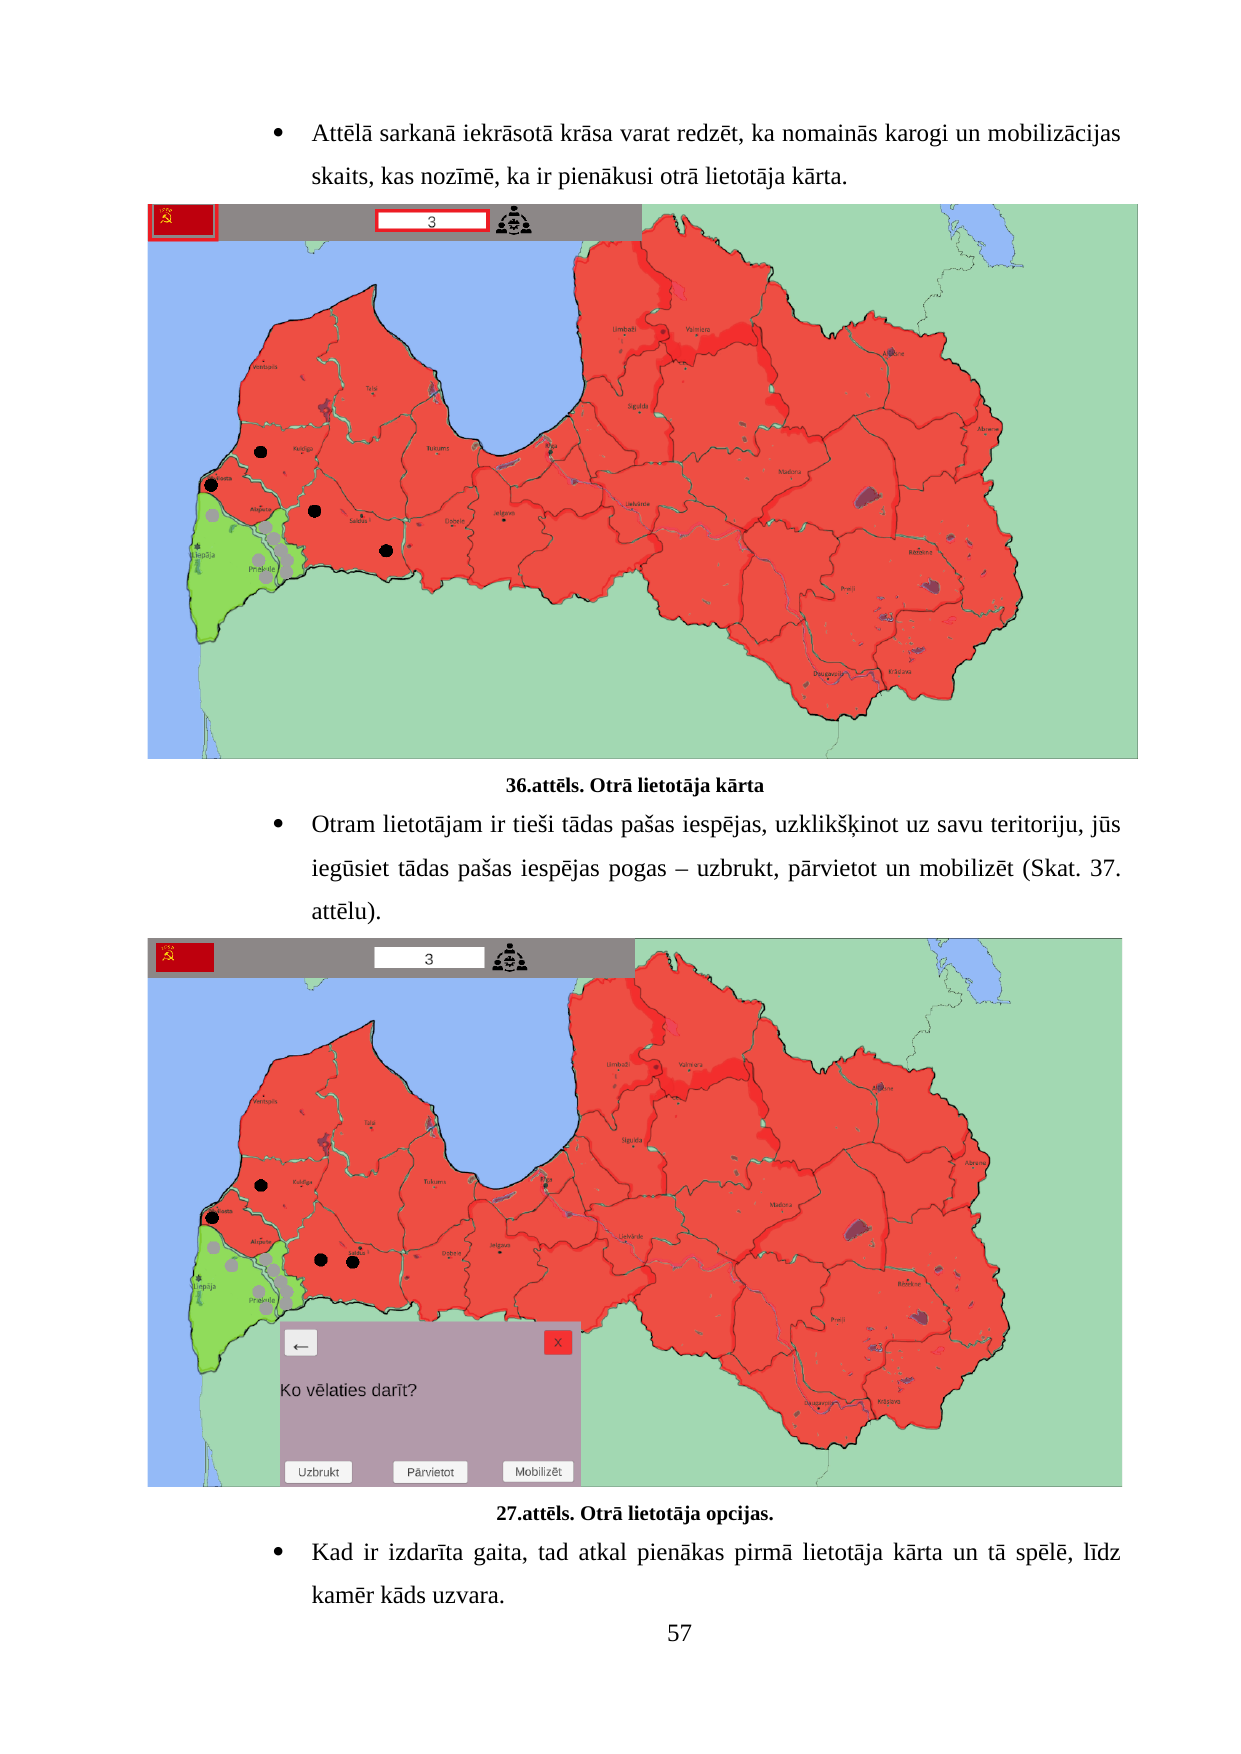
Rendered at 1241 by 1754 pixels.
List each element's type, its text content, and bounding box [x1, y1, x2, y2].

list Kad ir izdarīta gaita, tad atkal pienākas pirmā lietotāja kārta un tā spēlē, līdz kamēr kāds uzvara. [274, 1537, 1122, 1609]
text 27.attēls. Otrā lietotāja opcijas. [148, 1501, 1122, 1525]
list Otram lietotājam ir tieši tādas pašas iespējas, uzklikšķinot uz savu teritoriju, jūs iegūsiet tādas pašas iespējas pogas – uzbrukt, pārvietot un mobilizēt (Skat. 37. attēlu). [274, 809, 1122, 924]
picture [147, 204, 1138, 759]
picture [147, 938, 1123, 1487]
text 36.attēls. Otrā lietotāja kārta [148, 773, 1122, 797]
list Attēlā sarkanā iekrāsotā krāsa varat redzēt, ka nomainās karogi un mobilizācijas skaits, kas nozīmē, ka ir pienākusi otrā lietotāja kārta. [274, 118, 1122, 190]
